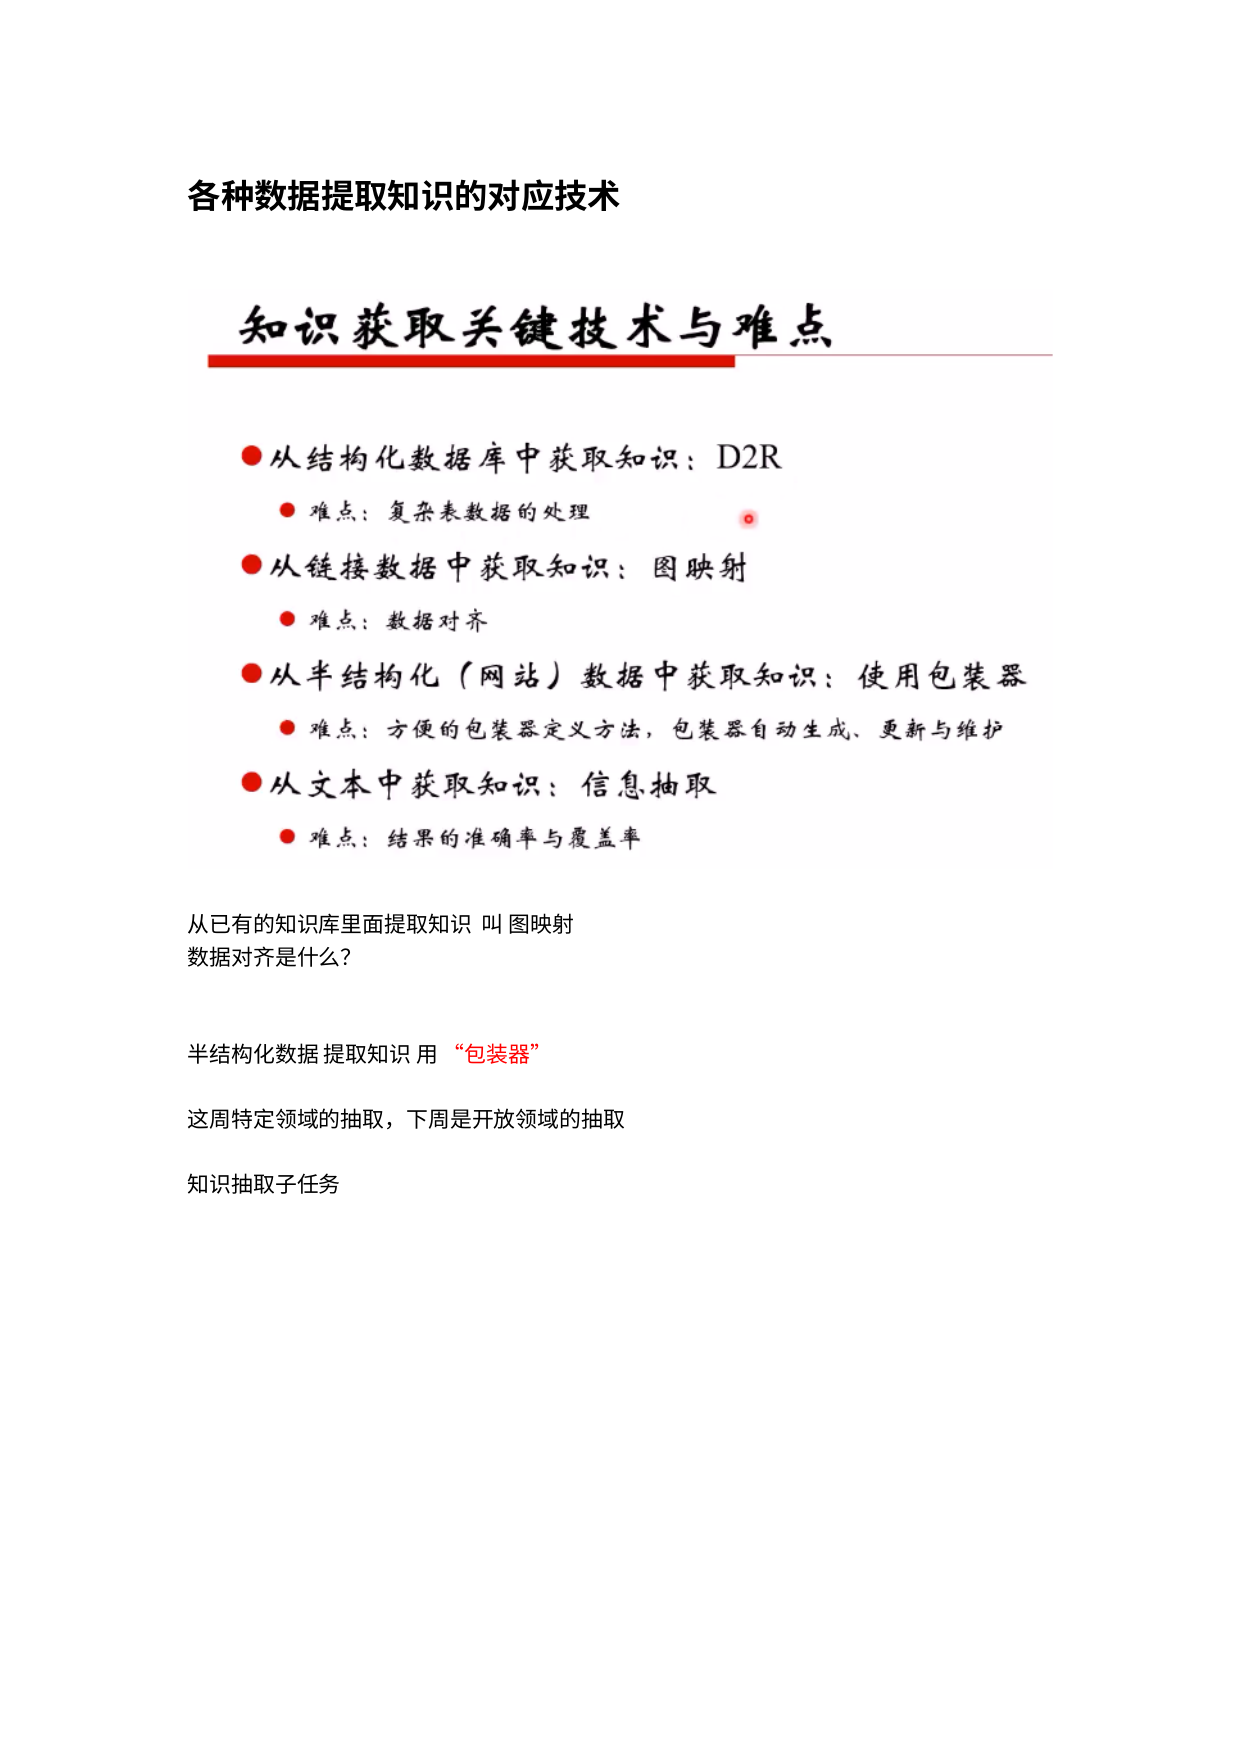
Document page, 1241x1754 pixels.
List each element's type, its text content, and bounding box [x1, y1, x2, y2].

text 半结构化数据 提取知识 用 “包装器” [187, 1037, 1053, 1069]
picture [187, 289, 1053, 869]
subtitle 各种数据提取知识的对应技术 [187, 162, 1053, 227]
text 知识抽取子任务 [187, 1167, 1053, 1199]
text 数据对齐是什么？ [187, 939, 1053, 972]
text 这周特定领域的抽取，下周是开放领域的抽取 [187, 1102, 1053, 1134]
text 从已有的知识库里面提取知识 叫 图映射 [187, 907, 1053, 939]
